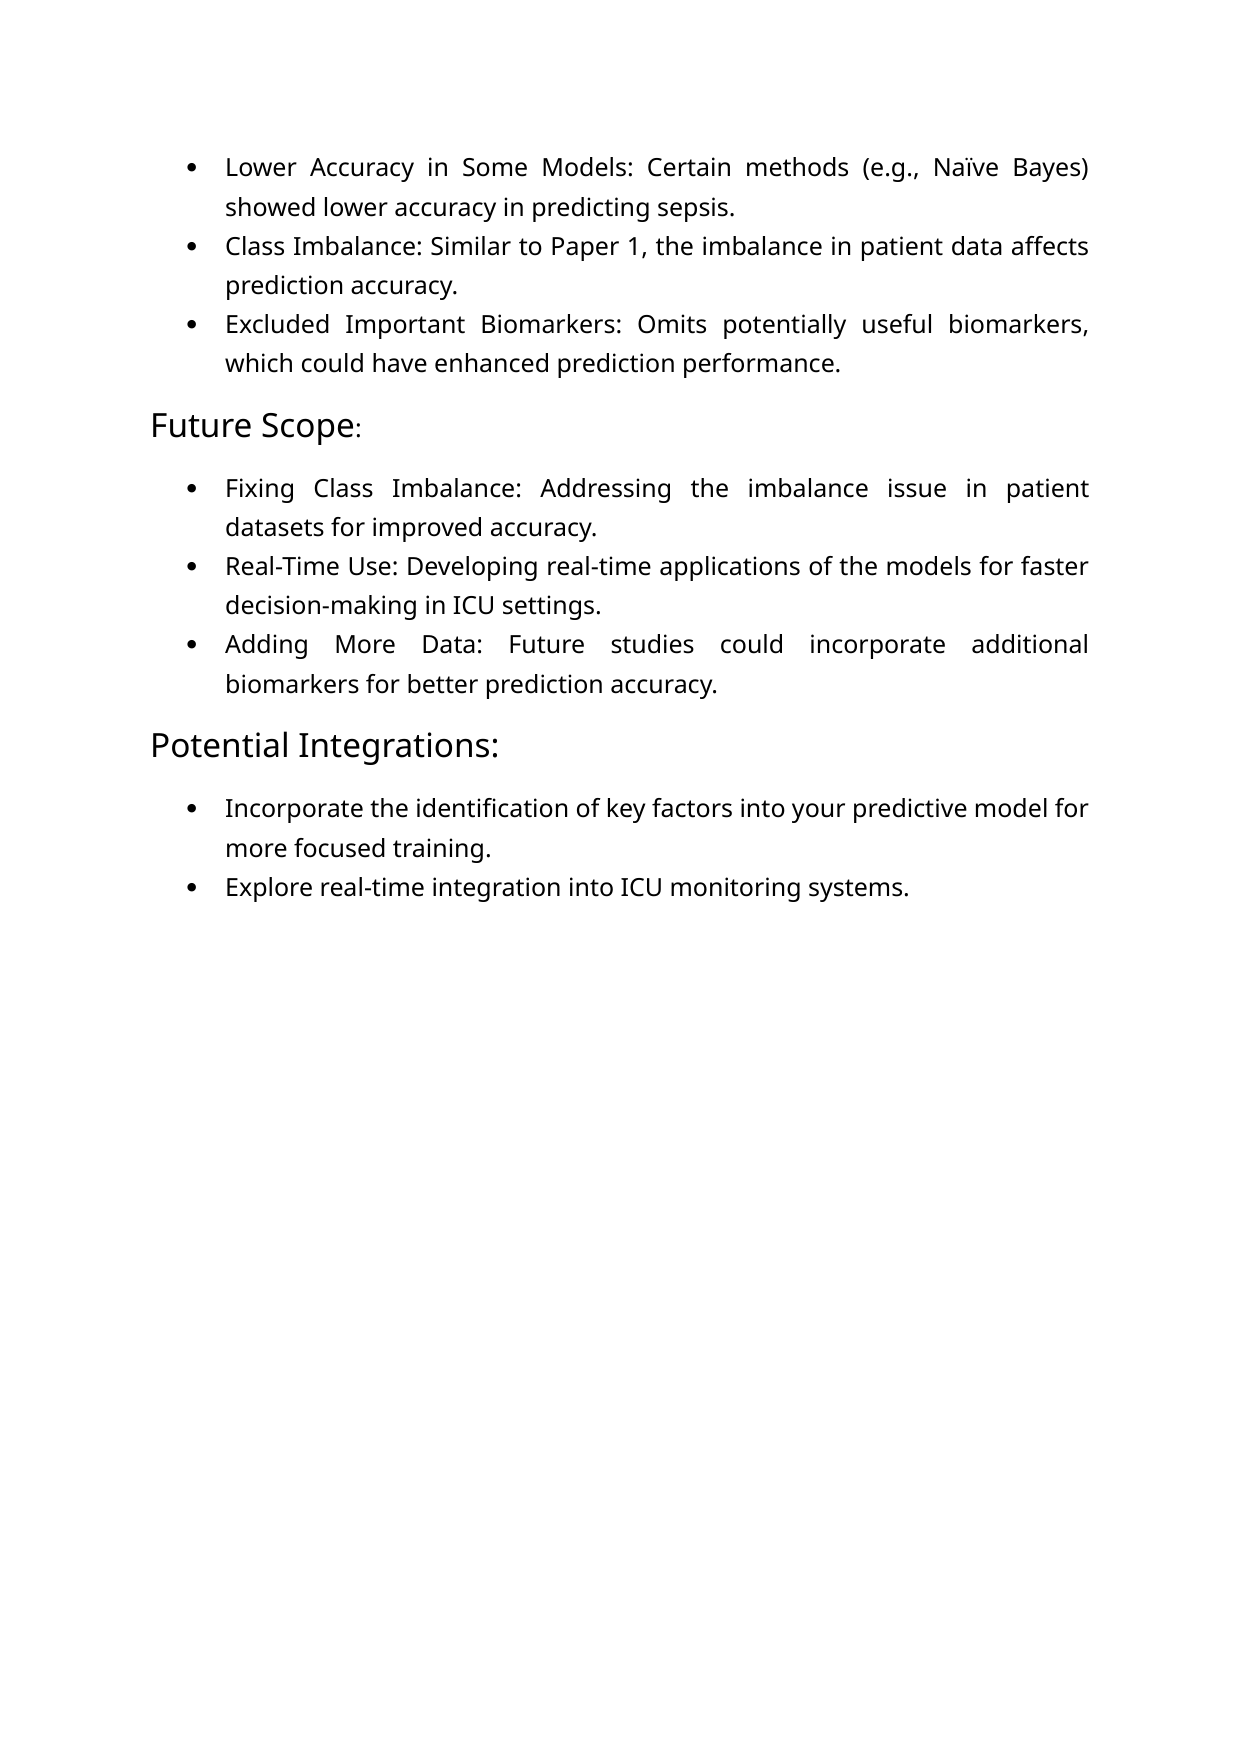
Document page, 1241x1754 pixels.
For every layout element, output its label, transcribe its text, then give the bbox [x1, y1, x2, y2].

list Explore real-time integration into ICU monitoring systems. [187, 869, 1090, 903]
list Real-Time Use: Developing real-time applications of the models for faster decision-making in ICU settings. [187, 549, 1090, 622]
list Lower Accuracy in Some Models: Certain methods (e.g., Naïve Bayes) showed lower accuracy in predicting sepsis. [187, 150, 1090, 223]
list Adding More Data: Future studies could incorporate additional biomarkers for better prediction accuracy. [187, 627, 1090, 700]
list Class Imbalance: Similar to Paper 1, the imbalance in patient data affects prediction accuracy. [187, 228, 1090, 302]
list Fixing Class Imbalance: Addressing the imbalance issue in patient datasets for improved accuracy. [187, 471, 1090, 544]
list Incorporate the identification of key factors into your predictive model for more focused training. [187, 791, 1090, 864]
text Potential Integrations: [150, 722, 1090, 768]
list Excluded Important Biomarkers: Omits potentially useful biomarkers, which could have enhanced prediction performance. [187, 307, 1090, 380]
text Future Scope: [150, 402, 1090, 447]
